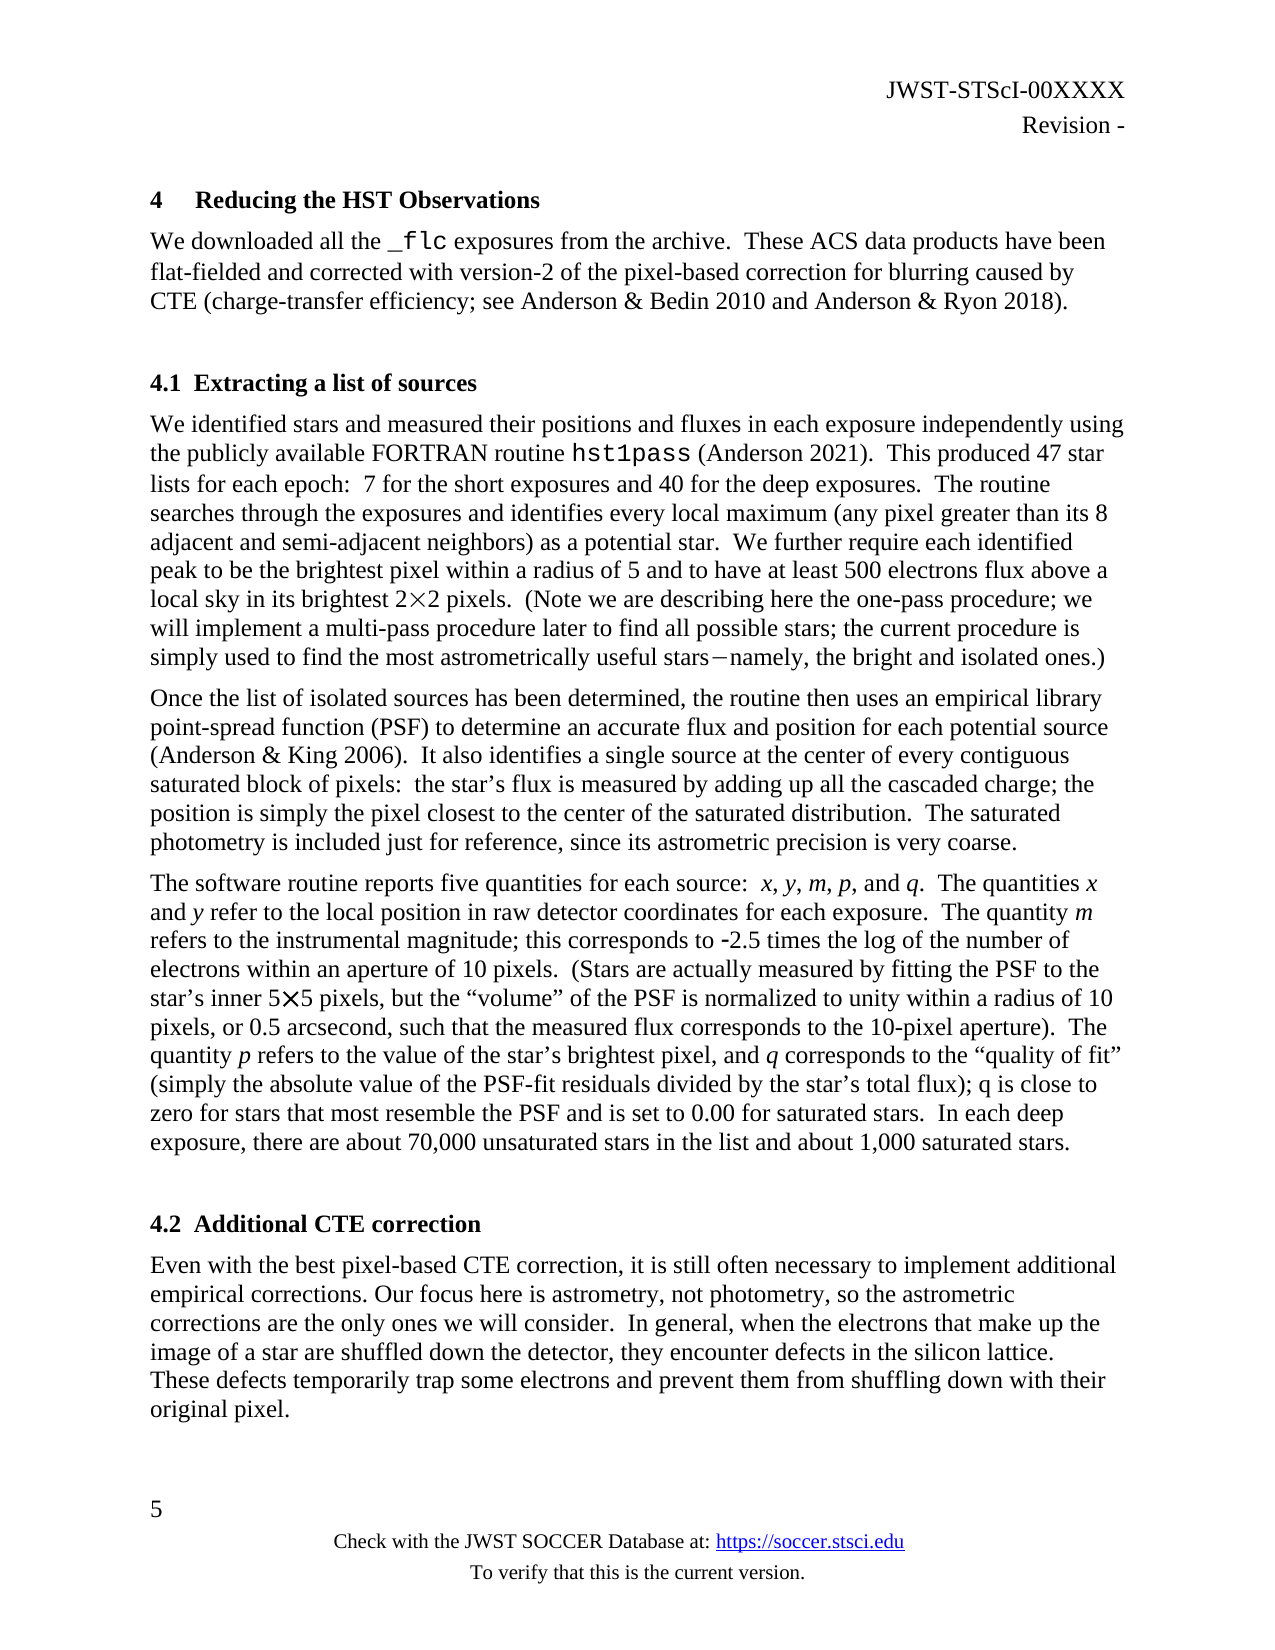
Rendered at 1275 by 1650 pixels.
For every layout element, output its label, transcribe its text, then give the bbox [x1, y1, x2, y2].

text Once the list of isolated sources has been determined, the routine then uses an empirical library point-spread function (PSF) to determine an accurate flux and position for each potential source (Anderson & King 2006). It also identifies a single source at the center of every contiguous saturated block of pixels: the star’s flux is measured by adding up all the cascaded charge; the position is simply the pixel closest to the center of the saturated distribution. The saturated photometry is included just for reference, since its astrometric precision is very coarse. [150, 683, 1125, 855]
text 4.2 Additional CTE correction [150, 1209, 1125, 1238]
text We downloaded all the _flc exposures from the archive. These ACS data products have been flat-fielded and corrected with version-2 of the pixel-based correction for blurring caused by CTE (charge-transfer efficiency; see Anderson & Bedin 2010 and Anderson & Ryon 2018). [150, 226, 1125, 314]
text Even with the best pixel-based CTE correction, it is still often necessary to implement additional empirical corrections. Our focus here is astrometry, not photometry, so the astrometric corrections are the only ones we will consider. In general, when the electrons that make up the image of a star are shuffled down the detector, they encounter defects in the silicon lattice. These defects temporarily trap some electrons and prevent them from shuffling down with their original pixel. [150, 1250, 1125, 1423]
text We identified stars and measured their positions and fluxes in each exposure independently using the publicly available FORTRAN routine hst1pass (Anderson 2021). This produced 47 star lists for each epoch: 7 for the short exposures and 40 for the deep exposures. The routine searches through the exposures and identifies every local maximum (any pixel greater than its 8 adjacent and semi-adjacent neighbors) as a potential star. We further require each identified peak to be the brightest pixel within a radius of 5 and to have at least 500 electrons flux above a local sky in its brightest 22 pixels. (Note we are describing here the one-pass procedure; we will implement a multi-pass procedure later to find all possible stars; the current procedure is simply used to find the most astrometrically useful starsnamely, the bright and isolated ones.) [150, 409, 1125, 670]
text The software routine reports five quantities for each source: x, y, m, p, and q. The quantities x and y refer to the local position in raw detector coordinates for each exposure. The quantity m refers to the instrumental magnitude; this corresponds to 2.5 times the log of the number of electrons within an aperture of 10 pixels. (Stars are actually measured by fitting the PSF to the star’s inner 55 pixels, but the “volume” of the PSF is normalized to unity within a radius of 10 pixels, or 0.5 arcsecond, such that the measured flux corresponds to the 10-pixel aperture). The quantity p refers to the value of the star’s brightest pixel, and q corresponds to the “quality of fit” (simply the absolute value of the PSF-fit residuals divided by the star’s total flux); q is close to zero for stars that most resemble the PSF and is set to 0.00 for saturated stars. In each deep exposure, there are about 70,000 unsaturated stars in the list and about 1,000 saturated stars. [150, 868, 1125, 1155]
text 4.1 Extracting a list of sources [150, 368, 1125, 397]
subtitle Reducing the HST Observations [150, 179, 1125, 214]
